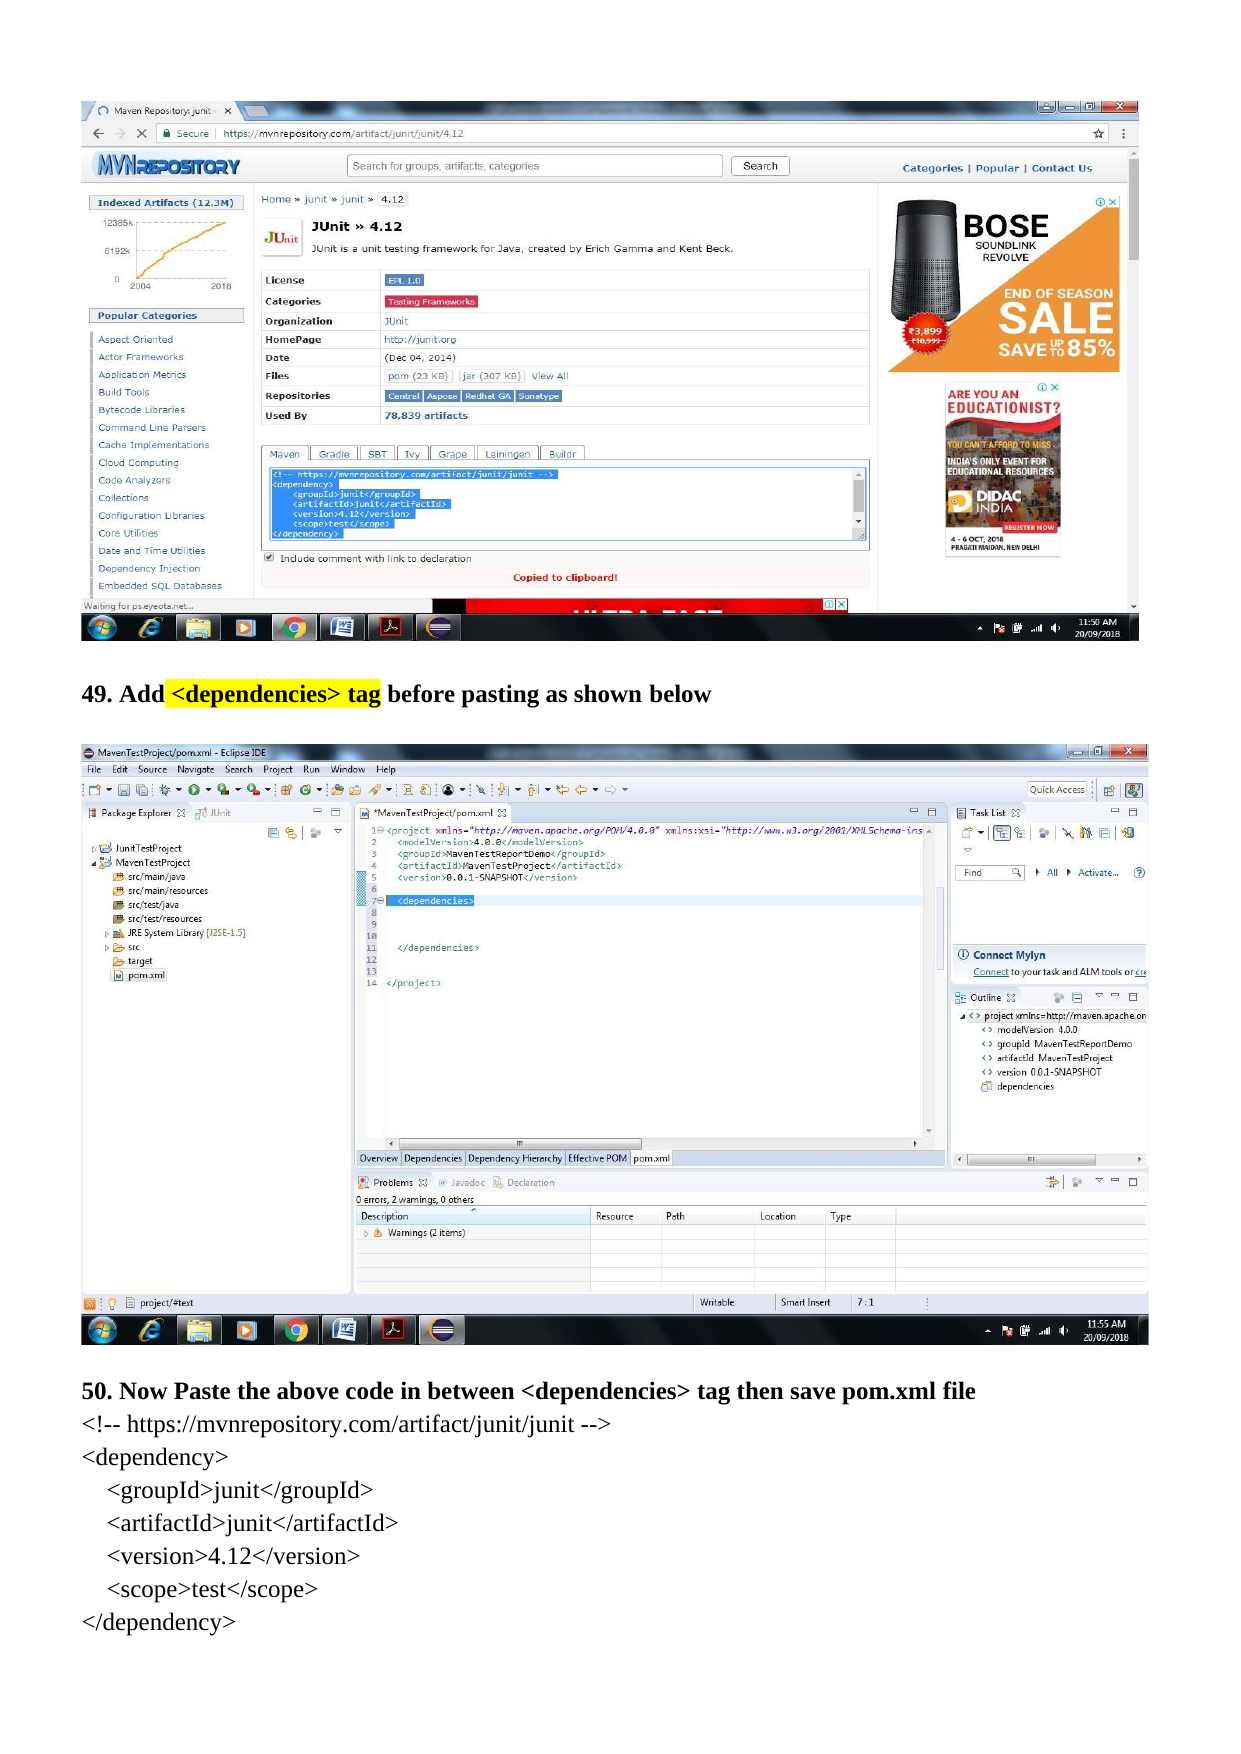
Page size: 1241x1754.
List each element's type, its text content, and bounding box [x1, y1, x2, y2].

picture [81, 101, 1139, 641]
text <dependency> [81, 1442, 1196, 1471]
list Now Paste the above code in between <dependencies> tag then save pom.xml file [81, 1376, 1196, 1405]
picture [81, 744, 1149, 1345]
text </dependency> [81, 1607, 1196, 1636]
text <artifactId>junit</artifactId> [106, 1508, 1196, 1537]
text <!-- https://mvnrepository.com/artifact/junit/junit --> [81, 1409, 1196, 1438]
list Add <dependencies> tag before pasting as shown below [381, 679, 1196, 708]
text <scope>test</scope> [106, 1574, 1196, 1603]
text <groupId>junit</groupId> [106, 1475, 1196, 1504]
text <version>4.12</version> [106, 1541, 1196, 1570]
